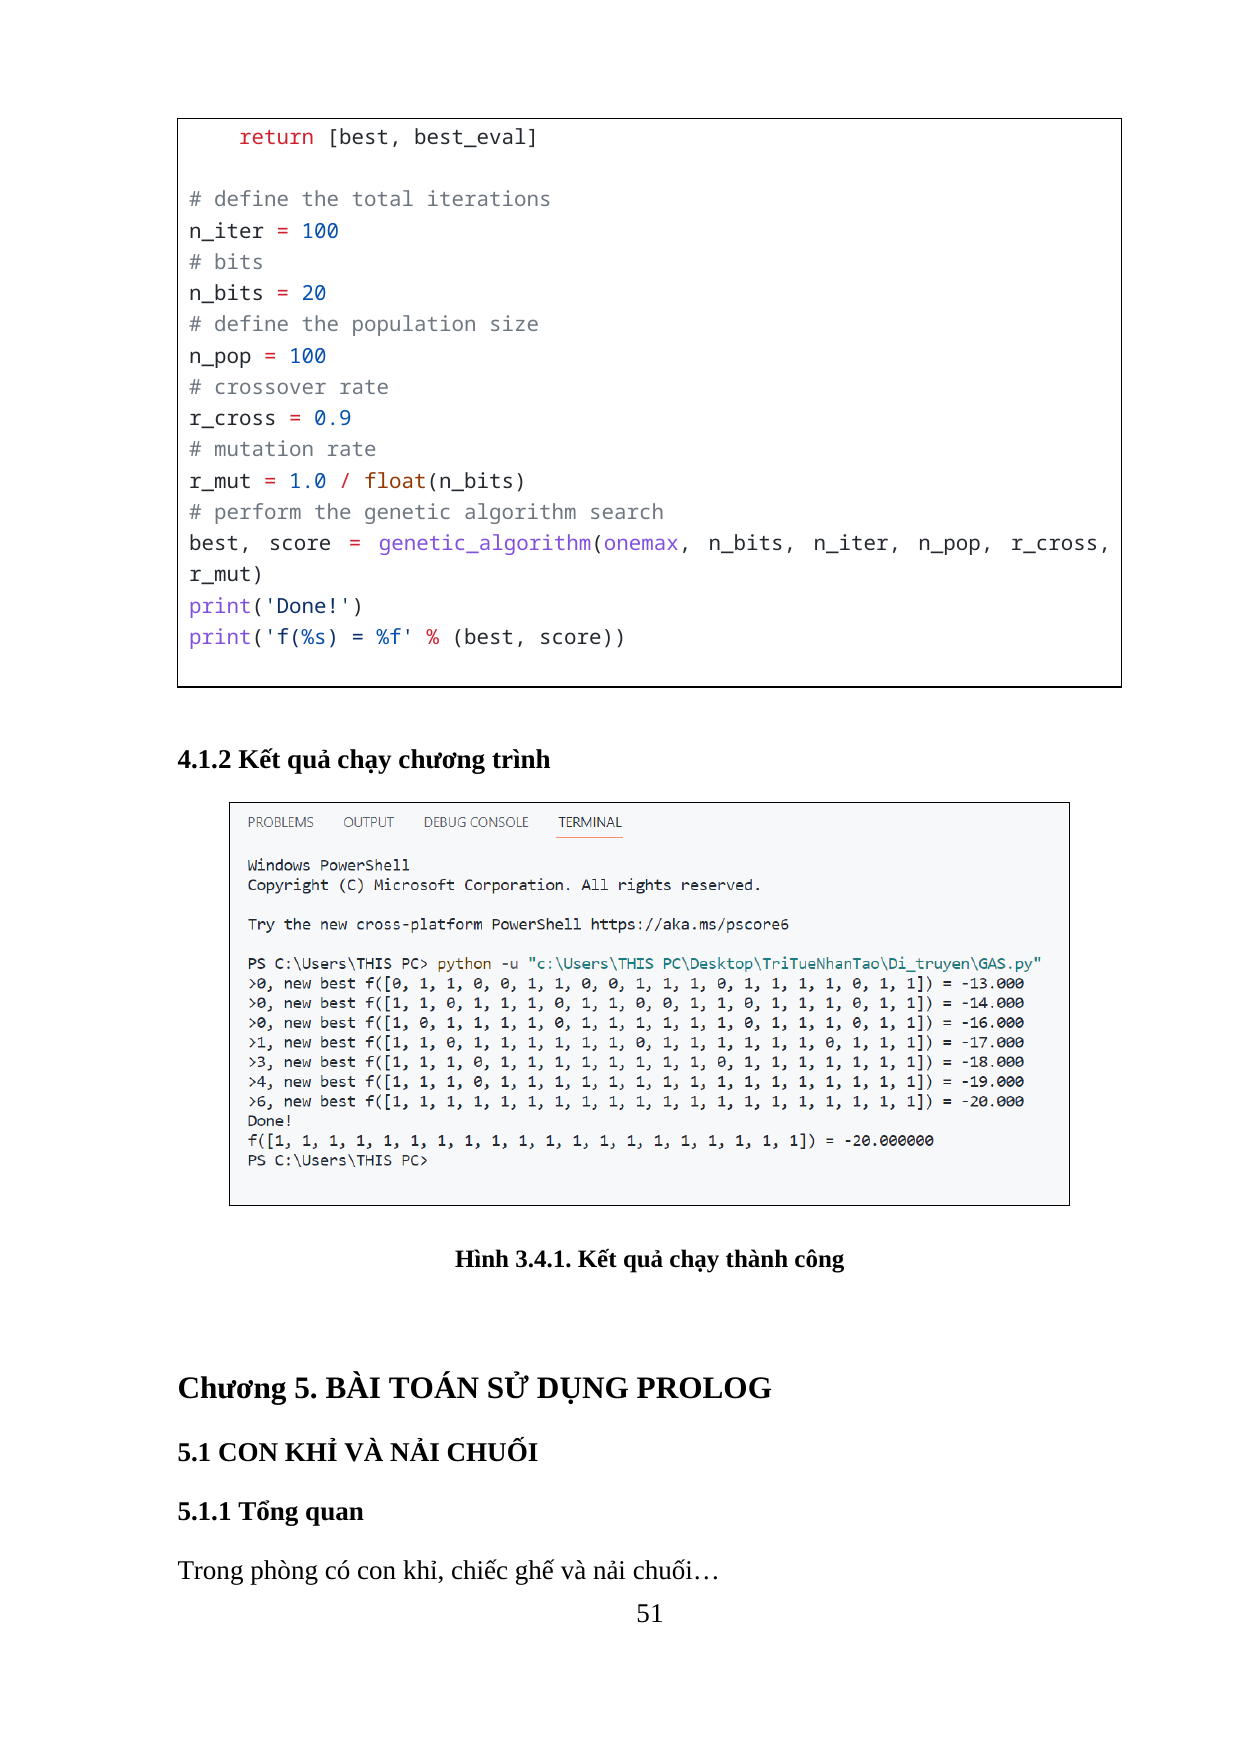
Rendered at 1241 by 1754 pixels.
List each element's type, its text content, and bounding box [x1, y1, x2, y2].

subtitle CON KHỈ VÀ NẢI CHUỐI [177, 1436, 1122, 1467]
subtitle Tổng quan [177, 1495, 1122, 1526]
text Hình 3.4.1. Kết quả chạy thành công [177, 1244, 1122, 1273]
picture [230, 803, 1069, 1205]
subtitle Kết quả chạy chương trình [177, 743, 1122, 774]
text Trong phòng có con khỉ, chiếc ghế và nải chuối… [177, 1554, 1122, 1585]
subtitle BÀI TOÁN SỬ DỤNG PROLOG [177, 1369, 1122, 1406]
